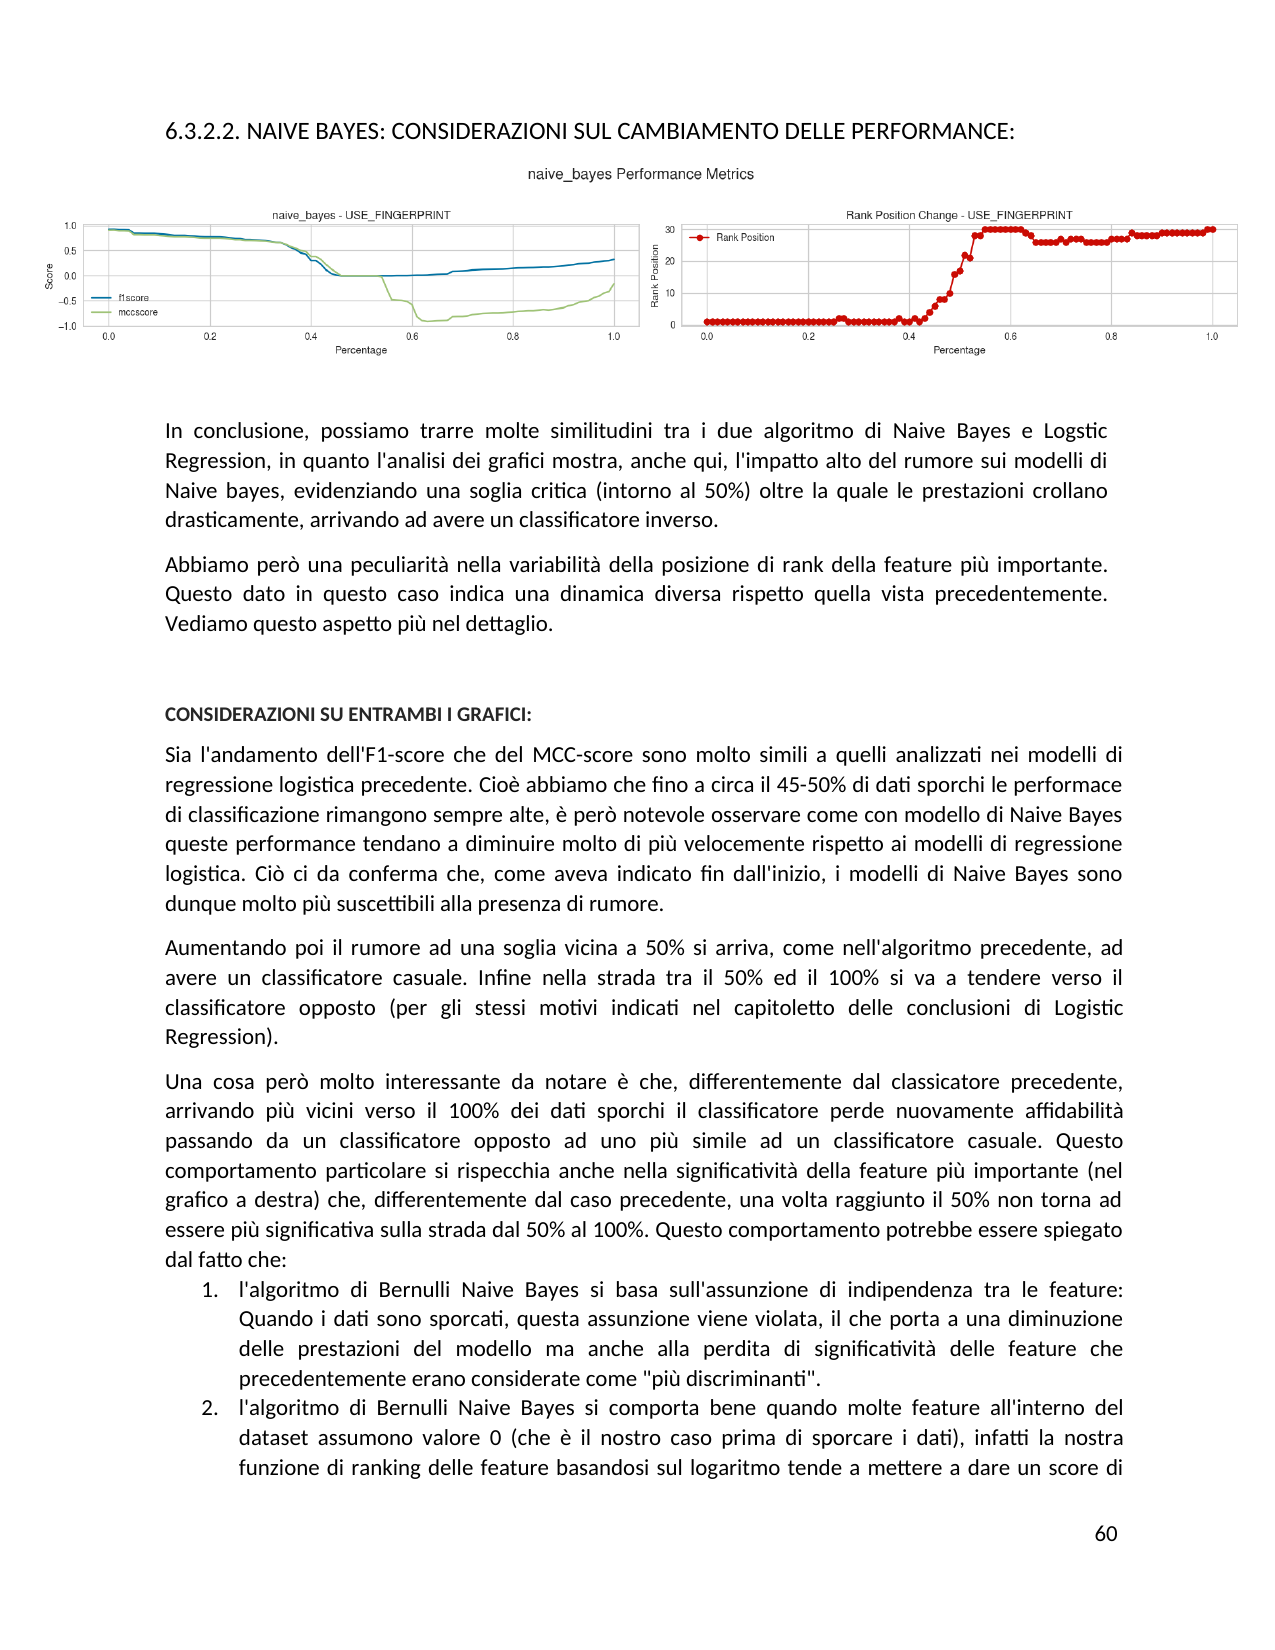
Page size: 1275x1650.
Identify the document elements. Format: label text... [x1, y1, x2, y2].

text Abbiamo però una peculiarità nella variabilità della posizione di rank della feature più importante. Questo dato in questo caso indica una dinamica diversa rispetto quella vista precedentemente. Vediamo questo aspetto più nel dettaglio. [165, 548, 1110, 637]
text Aumentando poi il rumore ad una soglia vicina a 50% si arriva, come nell'algoritmo precedente, ad avere un classificatore casuale. Infine nella strada tra il 50% ed il 100% si va a tendere verso il classificatore opposto (per gli stessi motivi indicati nel capitoletto delle conclusioni di Logistic Regression). [165, 932, 1125, 1050]
text In conclusione, possiamo trarre molte similitudini tra i due algoritmo di Naive Bayes e Logstic Regression, in quanto l'analisi dei grafici mostra, anche qui, l'impatto alto del rumore sui modelli di Naive bayes, evidenziando una soglia critica (intorno al 50%) oltre la quale le prestazioni crollano drasticamente, arrivando ad avere un classificatore inverso. [165, 415, 1110, 533]
text Sia l'andamento dell'F1-score che del MCC-score sono molto simili a quelli analizzati nei modelli di regressione logistica precedente. Cioè abbiamo che fino a circa il 45-50% di dati sporchi le performace di classificazione rimangono sempre alte, è però notevole osservare come con modello di Naive Bayes queste performance tendano a diminuire molto di più velocemente rispetto ai modelli di regressione logistica. Ciò ci da conferma che, come aveva indicato fin dall'inizio, i modelli di Naive Bayes sono dunque molto più suscettibili alla presenza di rumore. [165, 739, 1125, 917]
list l'algoritmo di Bernulli Naive Bayes si basa sull'assunzione di indipendenza tra le feature: Quando i dati sono sporcati, questa assunzione viene violata, il che porta a una diminuzione delle prestazioni del modello ma anche alla perdita di significatività delle feature che precedentemente erano considerate come "più discriminanti". [201, 1273, 1125, 1392]
text Considerazioni su entrambi i grafici: [165, 667, 1125, 726]
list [201, 1392, 1125, 1481]
subtitle 6.3.2.2. Naive Bayes: Considerazioni sul cambiamento delle performance: [165, 116, 1117, 146]
text Una cosa però molto interessante da notare è che, differentemente dal classicatore precedente, arrivando più vicini verso il 100% dei dati sporchi il classificatore perde nuovamente affidabilità passando da un classificatore opposto ad uno più simile ad un classificatore casuale. Questo comportamento particolare si rispecchia anche nella significatività della feature più importante (nel grafico a destra) che, differentemente dal caso precedente, una volta raggiunto il 50% non torna ad essere più significativa sulla strada dal 50% al 100%. Questo comportamento potrebbe essere spiegato dal fatto che: [165, 1065, 1125, 1273]
picture [38, 161, 1244, 362]
